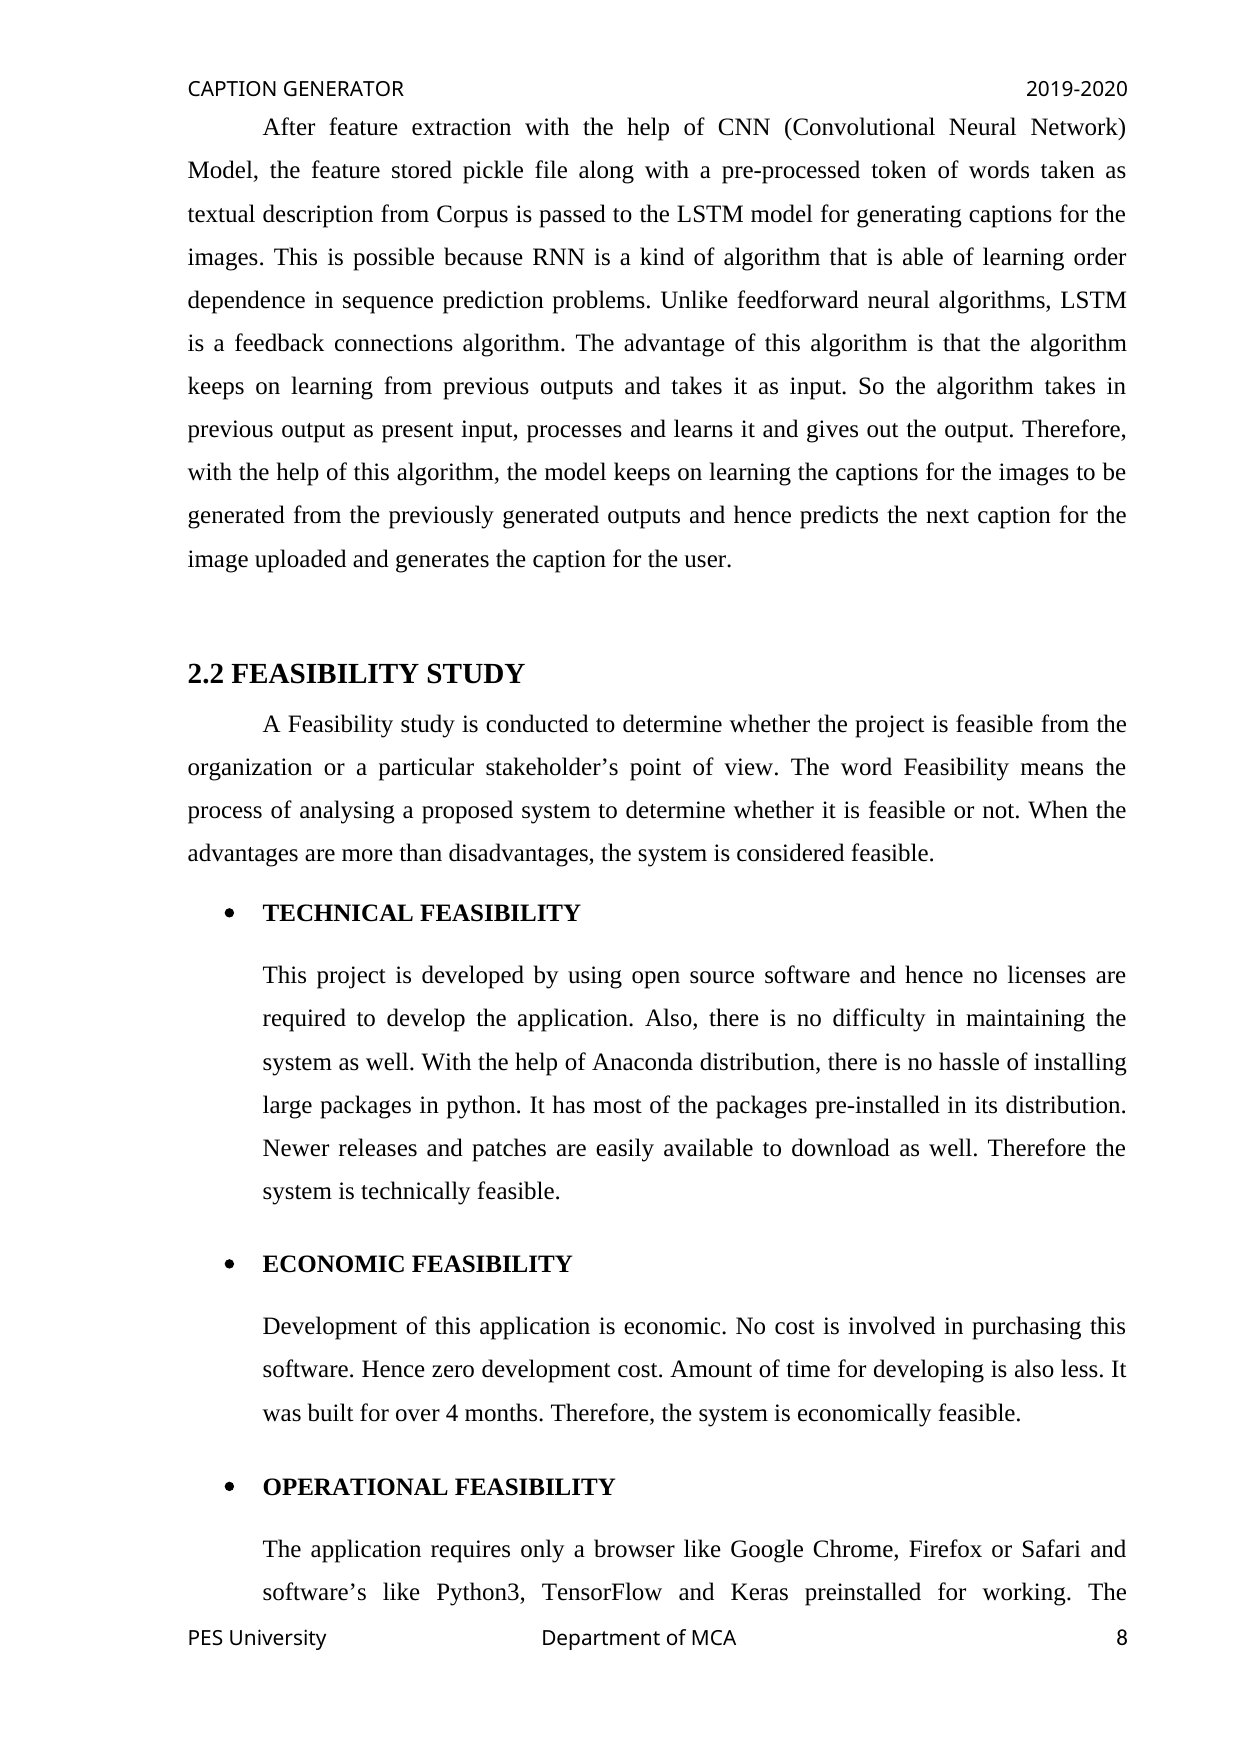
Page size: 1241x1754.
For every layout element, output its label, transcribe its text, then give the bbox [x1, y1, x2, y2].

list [262, 1534, 1128, 1606]
text 2.2 FEASIBILITY STUDY [187, 656, 1128, 690]
text A Feasibility study is conducted to determine whether the project is feasible from the organization or a particular stakeholder’s point of view. The word Feasibility means the process of analysing a proposed system to determine whether it is feasible or not. When the advantages are more than disadvantages, the system is considered feasible. [187, 709, 1128, 867]
list TECHNICAL FEASIBILITY [225, 898, 1128, 927]
list OPERATIONAL FEASIBILITY [225, 1472, 1128, 1501]
list This project is developed by using open source software and hence no licenses are required to develop the application. Also, there is no difficulty in maintaining the system as well. With the help of Anaconda distribution, there is no hassle of installing large packages in python. It has most of the packages pre-installed in its distribution. Newer releases and patches are easily available to download as well. Therefore the system is technically feasible. [262, 960, 1128, 1205]
text After feature extraction with the help of CNN (Convolutional Neural Network) Model, the feature stored pickle file along with a pre-processed token of words taken as textual description from Corpus is passed to the LSTM model for generating captions for the images. This is possible because RNN is a kind of algorithm that is able of learning order dependence in sequence prediction problems. Unlike feedforward neural algorithms, LSTM is a feedback connections algorithm. The advantage of this algorithm is that the algorithm keeps on learning from previous outputs and takes it as input. So the algorithm takes in previous output as present input, processes and learns it and gives out the output. Therefore, with the help of this algorithm, the model keeps on learning the captions for the images to be generated from the previously generated outputs and hence predicts the next caption for the image uploaded and generates the caption for the user. [187, 112, 1128, 572]
list Development of this application is economic. No cost is involved in purchasing this software. Hence zero development cost. Amount of time for developing is also less. It was built for over 4 months. Therefore, the system is economically feasible. [262, 1311, 1128, 1426]
list ECONOMIC FEASIBILITY [225, 1249, 1128, 1278]
